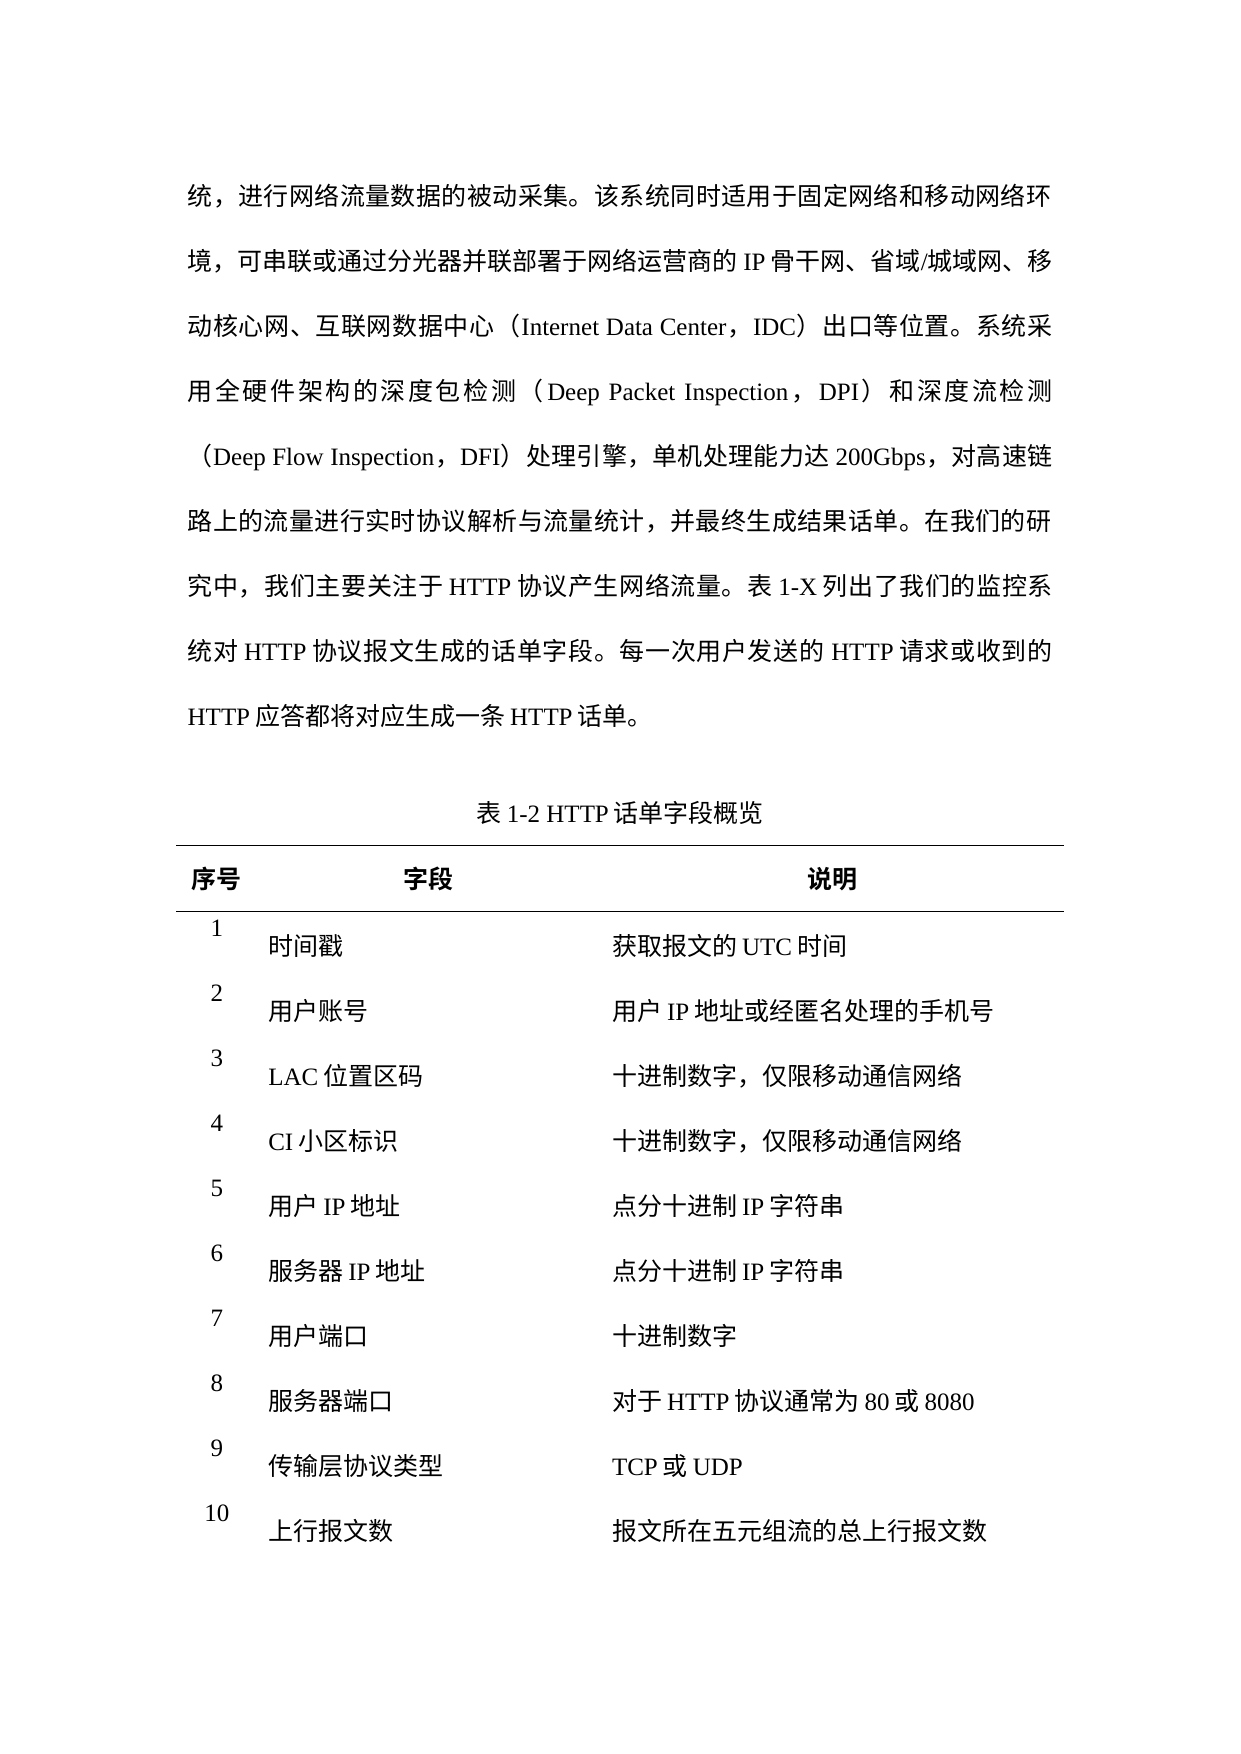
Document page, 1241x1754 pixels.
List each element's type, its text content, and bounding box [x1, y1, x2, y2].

table_cell 服务器IP地址 [257, 1237, 601, 1302]
table_cell 十进制数字，仅限移动通信网络 [601, 1107, 1064, 1172]
table_cell 十进制数字，仅限移动通信网络 [601, 1042, 1064, 1107]
table_cell TCP或UDP [601, 1432, 1064, 1497]
table_header 字段 [257, 846, 601, 911]
table_cell 服务器端口 [257, 1367, 601, 1432]
table_cell 报文所在五元组流的总上行报文数 [601, 1497, 1064, 1562]
table_cell 上行报文数 [257, 1497, 601, 1562]
table_cell 4 [176, 1107, 257, 1172]
table_cell 用户端口 [257, 1302, 601, 1367]
table_cell 1 [176, 912, 257, 977]
table_cell 用户IP地址或经匿名处理的手机号 [601, 977, 1064, 1042]
table_cell 5 [176, 1172, 257, 1237]
table_cell 传输层协议类型 [257, 1432, 601, 1497]
table_cell 6 [176, 1237, 257, 1302]
table_cell 点分十进制IP字符串 [601, 1172, 1064, 1237]
table_cell CI小区标识 [257, 1107, 601, 1172]
text 表1-2 HTTP话单字段概览 [187, 779, 1053, 844]
table_cell 时间戳 [257, 912, 601, 977]
table_cell 7 [176, 1302, 257, 1367]
table_cell 用户账号 [257, 977, 601, 1042]
table_cell LAC位置区码 [257, 1042, 601, 1107]
table_cell 8 [176, 1367, 257, 1432]
table_cell 对于HTTP协议通常为80或8080 [601, 1367, 1064, 1432]
table_cell 用户IP地址 [257, 1172, 601, 1237]
table_cell 2 [176, 977, 257, 1042]
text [187, 162, 1053, 747]
table_cell 9 [176, 1432, 257, 1497]
table_cell 3 [176, 1042, 257, 1107]
table_cell 点分十进制IP字符串 [601, 1237, 1064, 1302]
table_cell 十进制数字 [601, 1302, 1064, 1367]
table_cell 10 [176, 1497, 257, 1562]
table_header 说明 [601, 846, 1064, 911]
table_cell 获取报文的UTC时间 [601, 912, 1064, 977]
table_header 序号 [176, 846, 257, 911]
